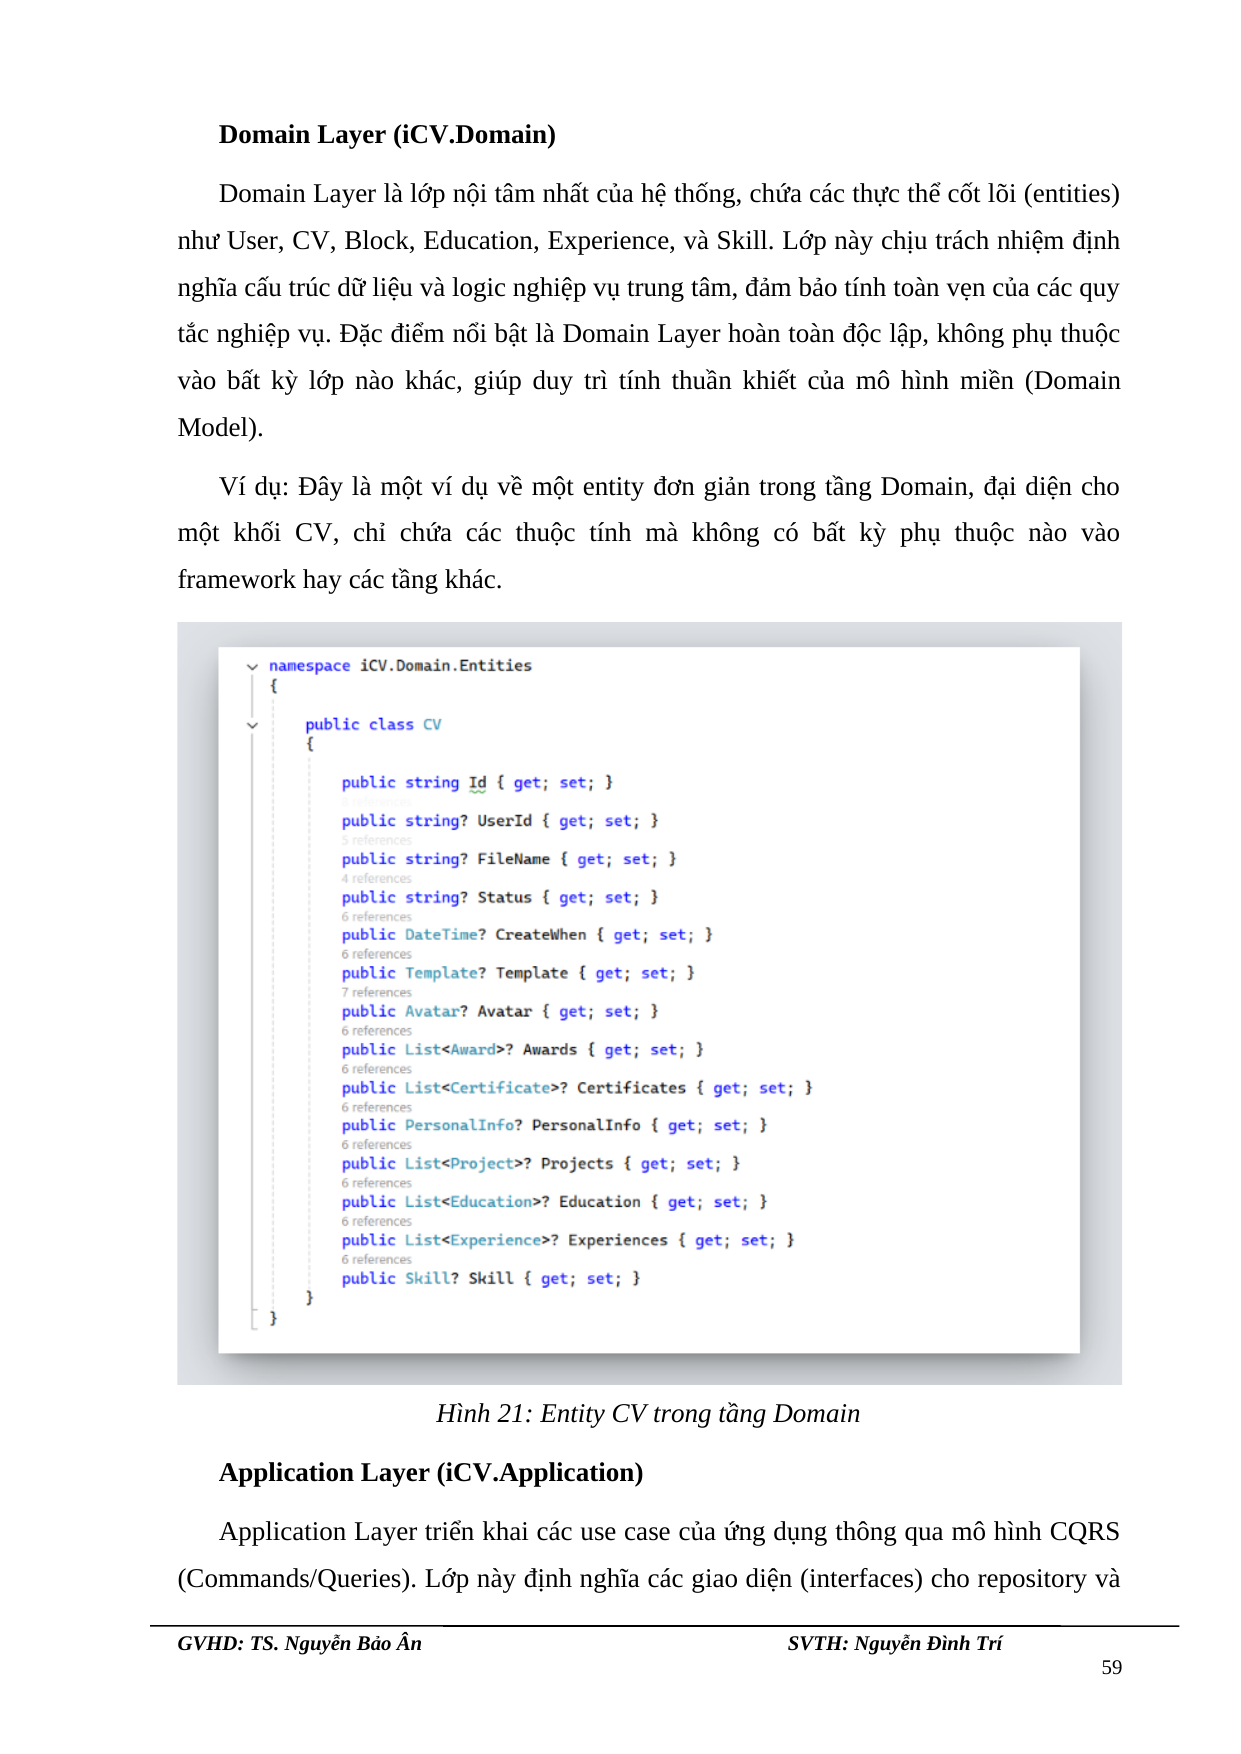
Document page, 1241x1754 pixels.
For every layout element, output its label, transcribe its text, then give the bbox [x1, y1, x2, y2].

picture [177, 622, 1123, 1385]
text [177, 1515, 1122, 1593]
text Ví dụ: Đây là một ví dụ về một entity đơn giản trong tầng Domain, đại diện cho một khối CV, chỉ chứa các thuộc tính mà không có bất kỳ phụ thuộc nào vào framework hay các tầng khác. [177, 470, 1122, 594]
text Domain Layer là lớp nội tâm nhất của hệ thống, chứa các thực thể cốt lõi (entities) như User, CV, Block, Education, Experience, và Skill. Lớp này chịu trách nhiệm định nghĩa cấu trúc dữ liệu và logic nghiệp vụ trung tâm, đảm bảo tính toàn vẹn của các quy tắc nghiệp vụ. Đặc điểm nổi bật là Domain Layer hoàn toàn độc lập, không phụ thuộc vào bất kỳ lớp nào khác, giúp duy trì tính thuần khiết của mô hình miền (Domain Model). [177, 177, 1122, 442]
text Application Layer (iCV.Application) [177, 1456, 1122, 1487]
text Hình 21: Entity CV trong tầng Domain [177, 1397, 1122, 1428]
text Domain Layer (iCV.Domain) [177, 118, 1122, 149]
